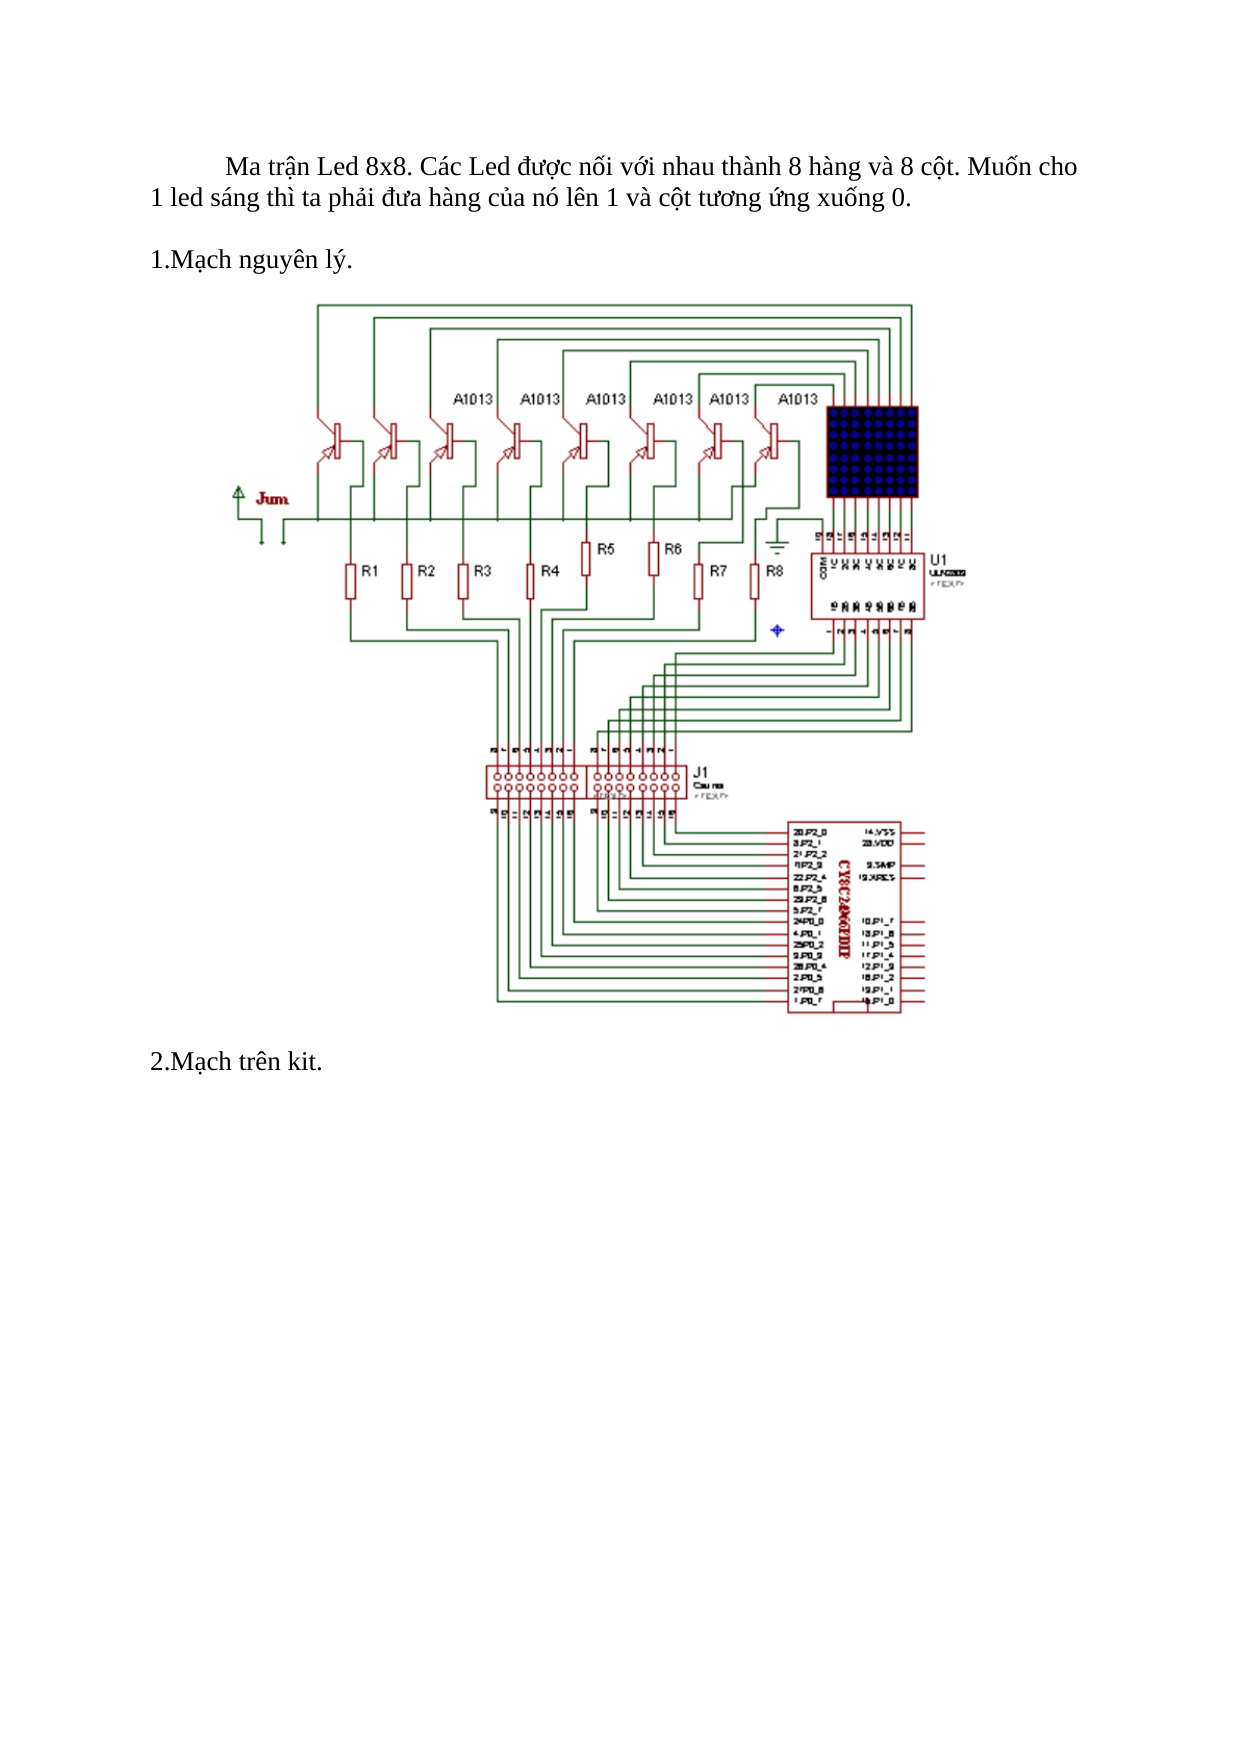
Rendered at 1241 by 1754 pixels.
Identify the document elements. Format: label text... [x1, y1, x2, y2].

picture [150, 291, 1091, 1029]
text 2.Mạch trên kit. [150, 1045, 1090, 1076]
text Ma trận Led 8x8. Các Led được nối với nhau thành 8 hàng và 8 cột. Muốn cho 1 led sáng thì ta phải đưa hàng của nó lên 1 và cột tương ứng xuống 0. [150, 150, 1090, 212]
text 1.Mạch nguyên lý. [150, 243, 1090, 274]
